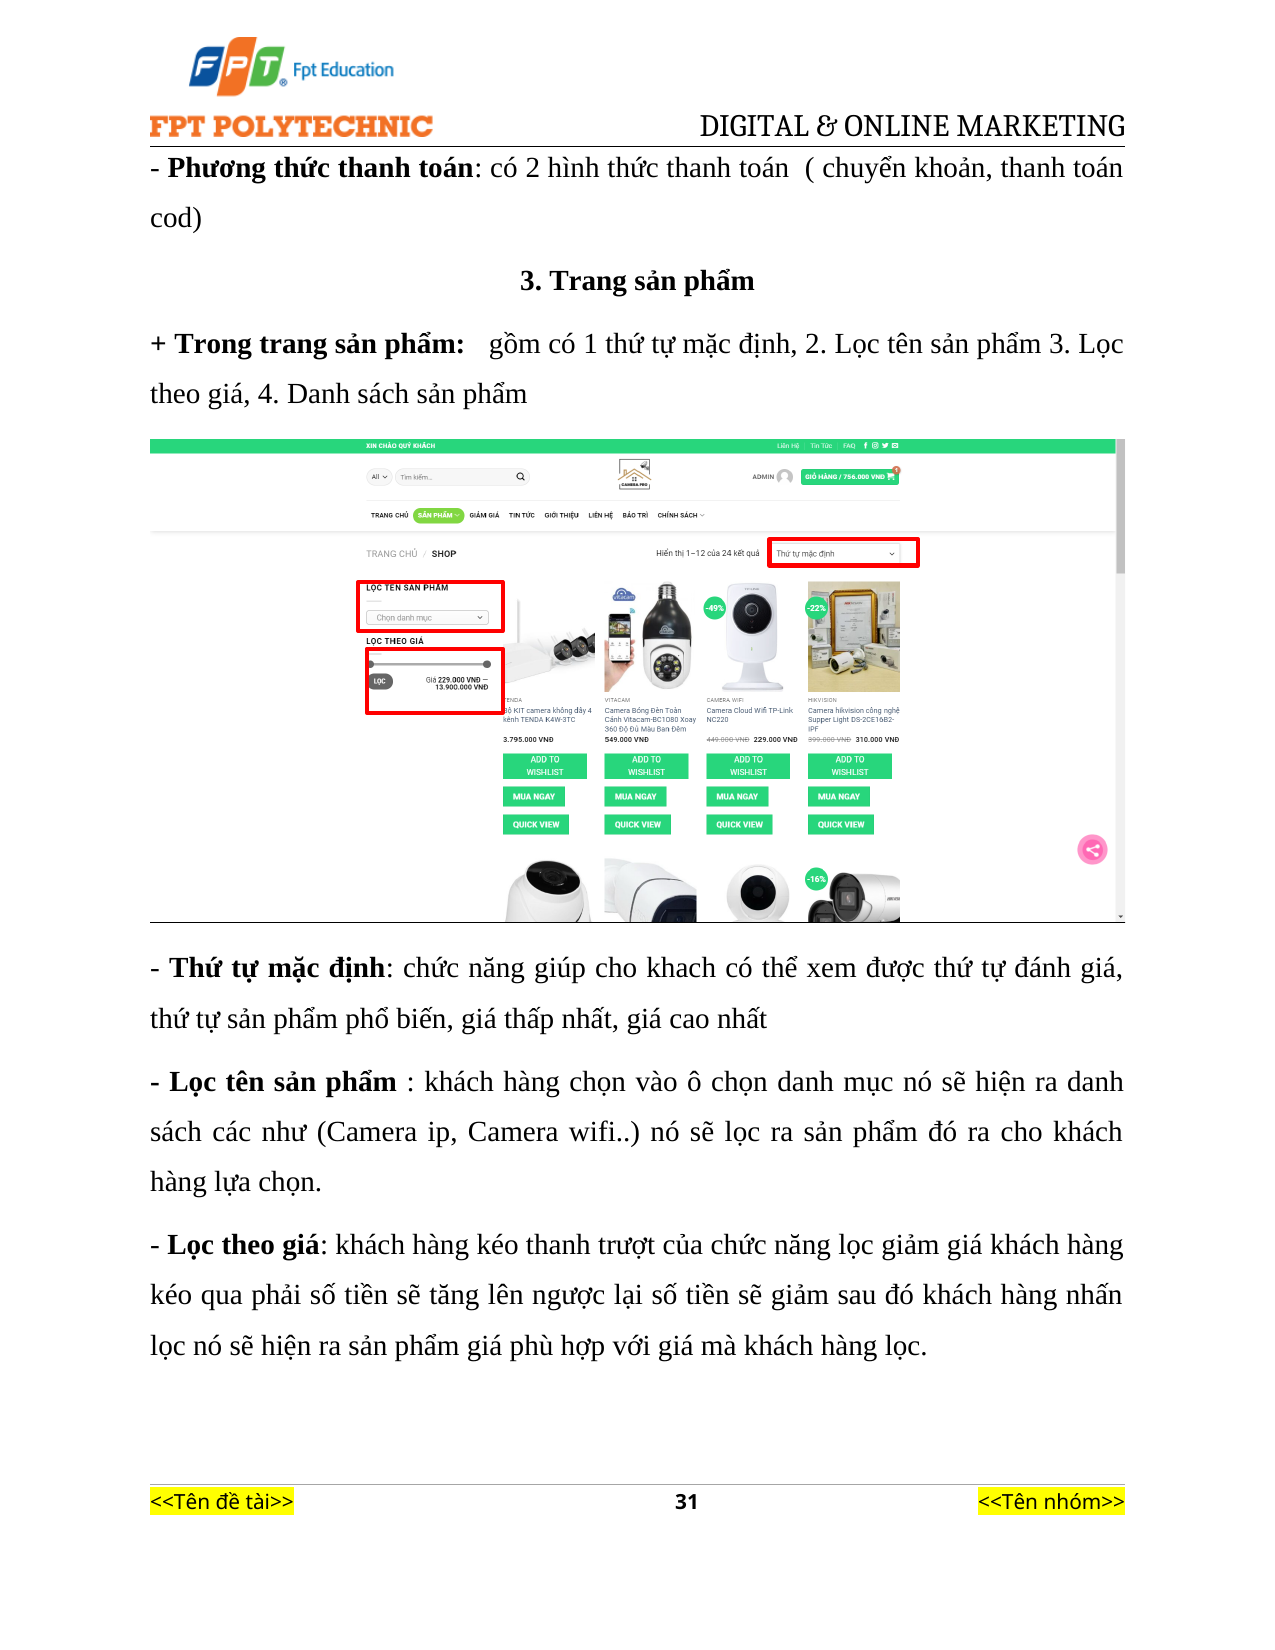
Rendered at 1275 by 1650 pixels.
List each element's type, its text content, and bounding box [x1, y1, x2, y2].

picture [150, 439, 1125, 923]
text - Lọc theo giá: khách hàng kéo thanh trượt của chức năng lọc giảm giá khách hàng kéo qua phải số tiền sẽ tăng lên ngược lại số tiền sẽ giảm sau đó khách hàng nhấn lọc nó sẽ hiện ra sản phẩm giá phù hợp với giá mà khách hàng lọc. [150, 1227, 1125, 1361]
picture [150, 37, 436, 137]
text - Lọc tên sản phẩm : khách hàng chọn vào ô chọn danh mục nó sẽ hiện ra danh sách các như (Camera ip, Camera wifi..) nó sẽ lọc ra sản phẩm đó ra cho khách hàng lựa chọn. [150, 1064, 1125, 1198]
text - Thứ tự mặc định: chức năng giúp cho khach có thể xem được thứ tự đánh giá, thứ tự sản phẩm phổ biến, giá thấp nhất, giá cao nhất [150, 951, 1125, 1034]
text 3. Trang sản phẩm [150, 263, 1125, 297]
text + Trong trang sản phẩm: gồm có 1 thứ tự mặc định, 2. Lọc tên sản phẩm 3. Lọc theo giá, 4. Danh sách sản phẩm [150, 326, 1125, 410]
text - Phương thức thanh toán: có 2 hình thức thanh toán ( chuyển khoản, thanh toán cod) [150, 150, 1125, 234]
